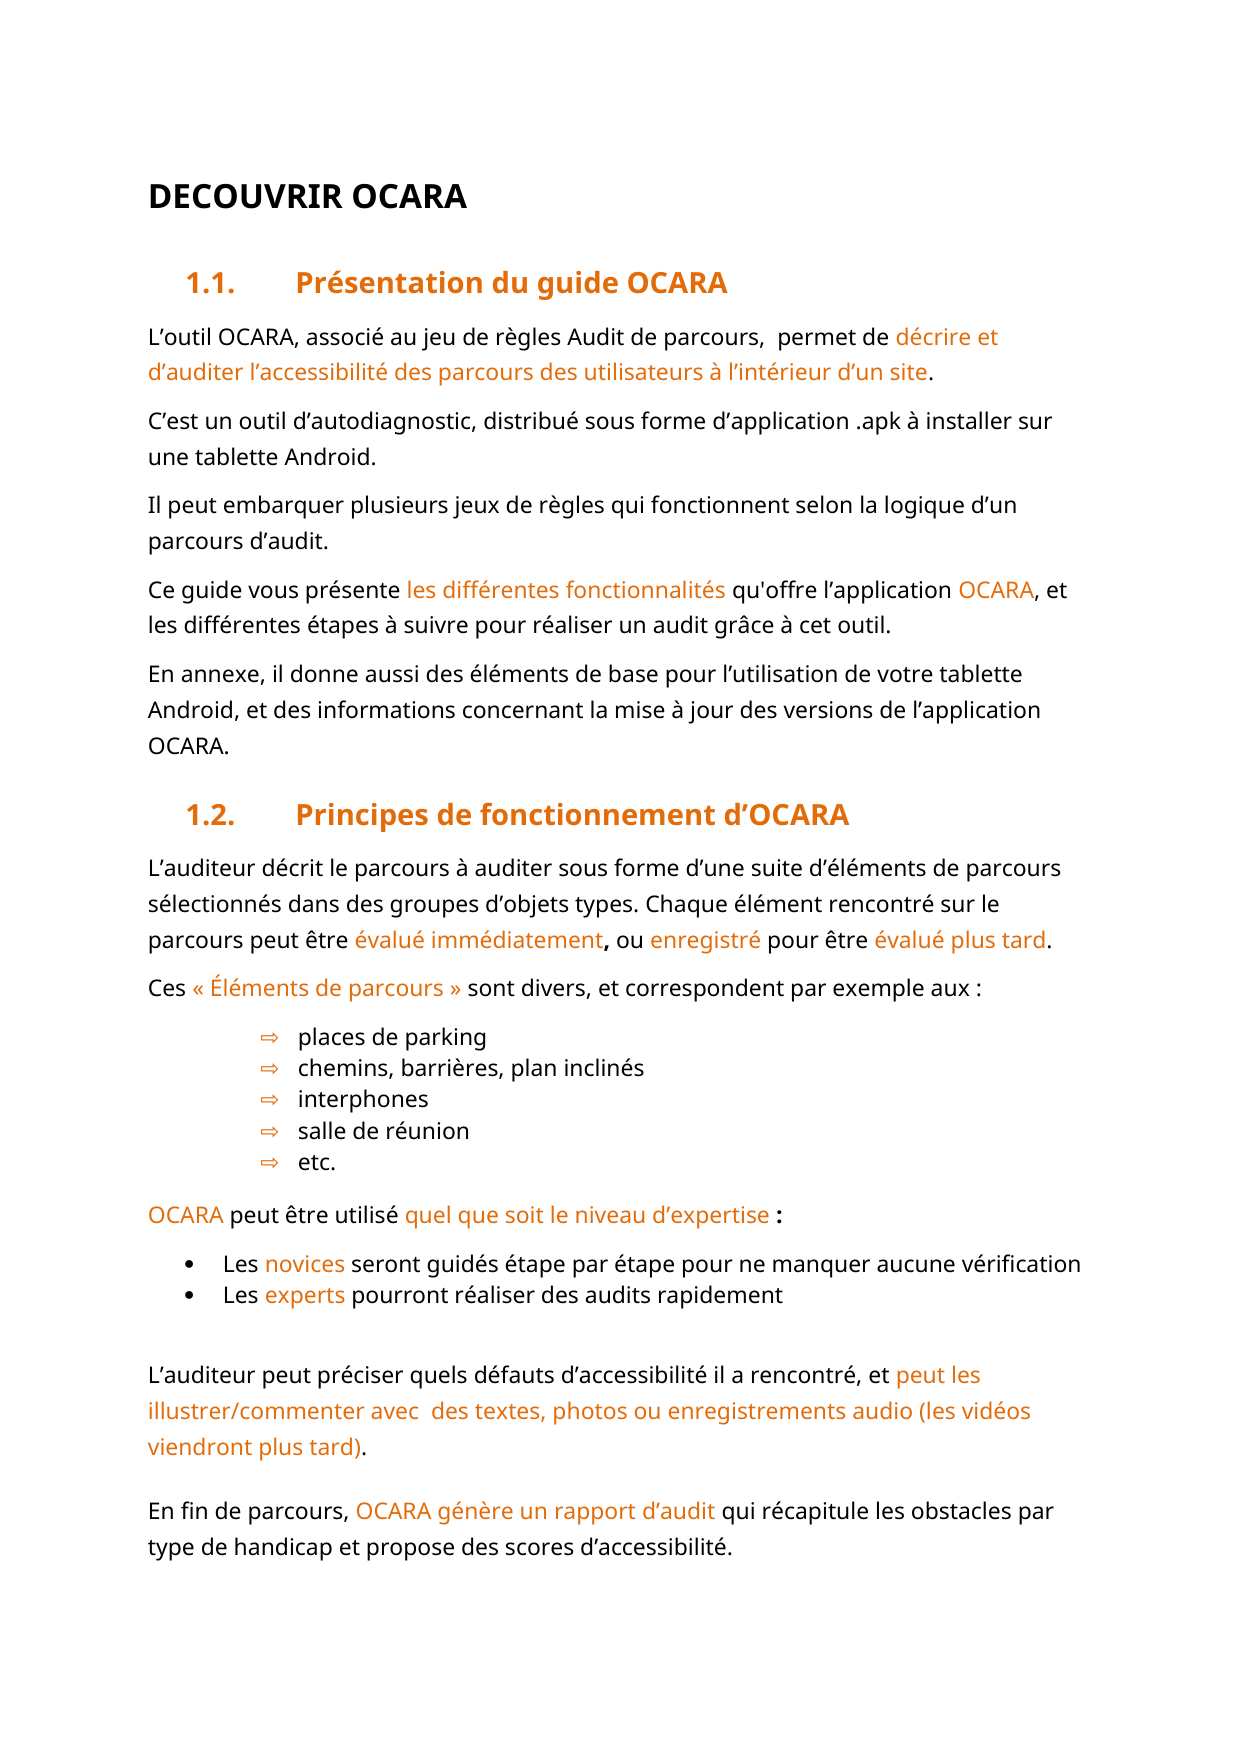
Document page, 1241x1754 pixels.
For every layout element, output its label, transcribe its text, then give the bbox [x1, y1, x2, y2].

text En fin de parcours, OCARA génère un rapport d’audit qui récapitule les obstacles par type de handicap et propose des scores d’accessibilité. [148, 1495, 1093, 1562]
text L’auditeur décrit le parcours à auditer sous forme d’une suite d’éléments de parcours sélectionnés dans des groupes d’objets types. Chaque élément rencontré sur le parcours peut être évalué immédiatement, ou enregistré pour être évalué plus tard. [148, 852, 1093, 955]
list Présentation du guide OCARA [185, 262, 1093, 302]
text L’outil OCARA, associé au jeu de règles Audit de parcours, permet de décrire et d’auditer l’accessibilité des parcours des utilisateurs à l’intérieur d’un site. [148, 320, 1093, 388]
text En annexe, il donne aussi des éléments de base pour l’utilisation de votre tablette Android, et des informations concernant la mise à jour des versions de l’application OCARA. [148, 658, 1093, 761]
text DECOUVRIR OCARA [148, 173, 1093, 218]
list Les experts pourront réaliser des audits rapidement [185, 1279, 1093, 1310]
text OCARA peut être utilisé quel que soit le niveau d’expertise : [148, 1199, 1093, 1231]
list Les novices seront guidés étape par étape pour ne manquer aucune vérification [185, 1248, 1093, 1279]
text Il peut embarquer plusieurs jeux de règles qui fonctionnent selon la logique d’un parcours d’audit. [148, 489, 1093, 556]
text Ces « Éléments de parcours » sont divers, et correspondent par exemple aux : [148, 972, 1093, 1004]
text C’est un outil d’autodiagnostic, distribué sous forme d’application .apk à installer sur une tablette Android. [148, 405, 1093, 472]
list places de parking [260, 1021, 1093, 1052]
list Principes de fonctionnement d’OCARA [185, 794, 1093, 834]
text L’auditeur peut préciser quels défauts d’accessibilité il a rencontré, et peut les illustrer/commenter avec des textes, photos ou enregistrements audio (les vidéos viendront plus tard). [148, 1359, 1093, 1462]
list interphones [260, 1083, 1093, 1114]
list etc. [260, 1146, 1093, 1177]
list chemins, barrières, plan inclinés [260, 1052, 1093, 1083]
list salle de réunion [260, 1114, 1093, 1146]
text Ce guide vous présente les différentes fonctionnalités qu'offre l’application OCARA, et les différentes étapes à suivre pour réaliser un audit grâce à cet outil. [148, 573, 1093, 641]
